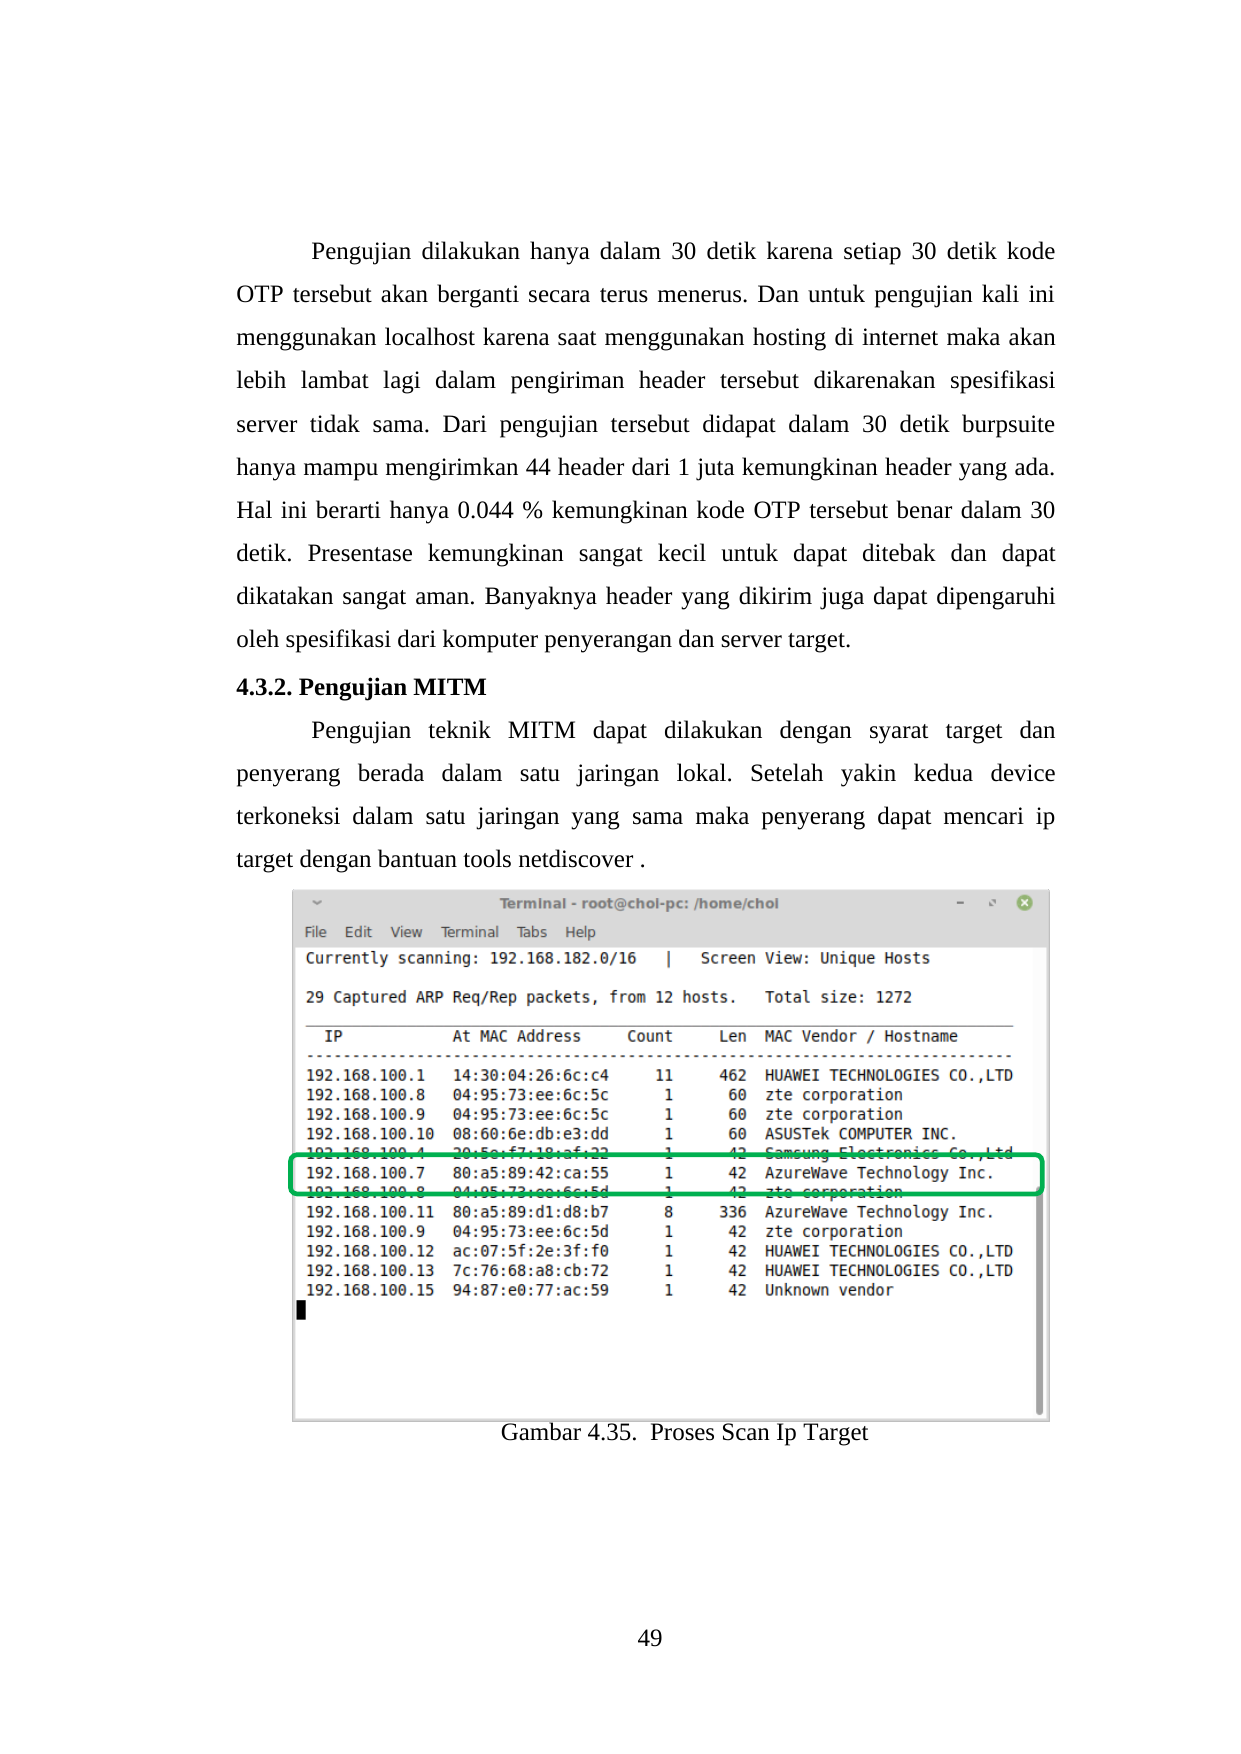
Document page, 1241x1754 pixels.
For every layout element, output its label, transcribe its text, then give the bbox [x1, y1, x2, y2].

picture [292, 889, 1050, 1422]
text Pengujian dilakukan hanya dalam 30 detik karena setiap 30 detik kode OTP tersebut akan berganti secara terus menerus. Dan untuk pengujian kali ini menggunakan localhost karena saat menggunakan hosting di internet maka akan lebih lambat lagi dalam pengiriman header tersebut dikarenakan spesifikasi server tidak sama. Dari pengujian tersebut didapat dalam 30 detik burpsuite hanya mampu mengirimkan 44 header dari 1 juta kemungkinan header yang ada. Hal ini berarti hanya 0.044 % kemungkinan kode OTP tersebut benar dalam 30 detik. Presentase kemungkinan sangat kecil untuk dapat ditebak dan dapat dikatakan sangat aman. Banyaknya header yang dikirim juga dapat dipengaruhi oleh spesifikasi dari komputer penyerangan dan server target. [236, 236, 1056, 653]
text Pengujian teknik MITM dapat dilakukan dengan syarat target dan penyerang berada dalam satu jaringan lokal. Setelah yakin kedua device terkoneksi dalam satu jaringan yang sama maka penyerang dapat mencari ip target dengan bantuan tools netdiscover . [236, 715, 1056, 873]
picture [293, 1158, 1039, 1191]
subtitle Pengujian MITM [236, 672, 1056, 700]
